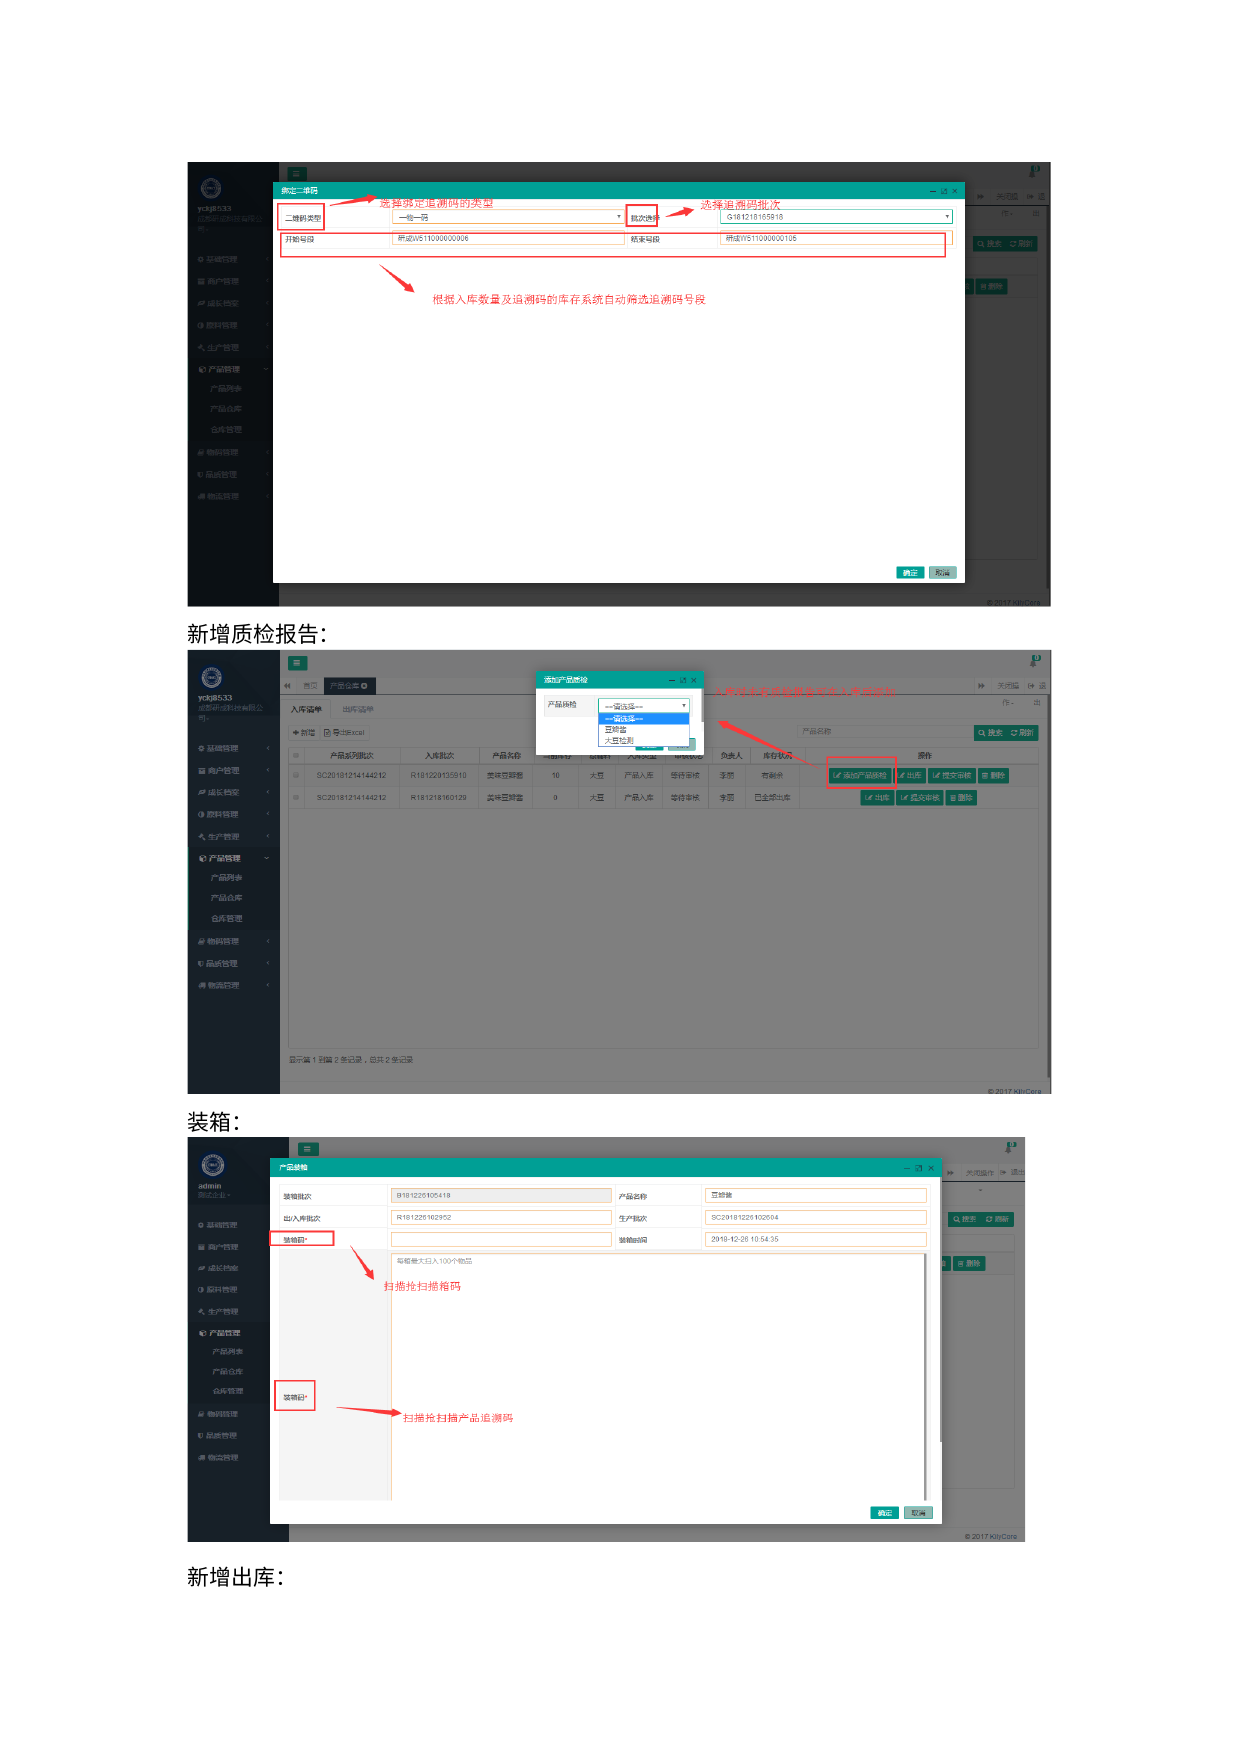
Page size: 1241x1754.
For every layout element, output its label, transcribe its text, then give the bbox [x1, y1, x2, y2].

text 新增出库： [187, 1559, 1053, 1592]
picture [187, 649, 1052, 1094]
picture [187, 1137, 1026, 1542]
text 新增质检报告： [187, 617, 1053, 649]
text 装箱： [187, 1104, 1053, 1137]
picture [187, 162, 1051, 607]
